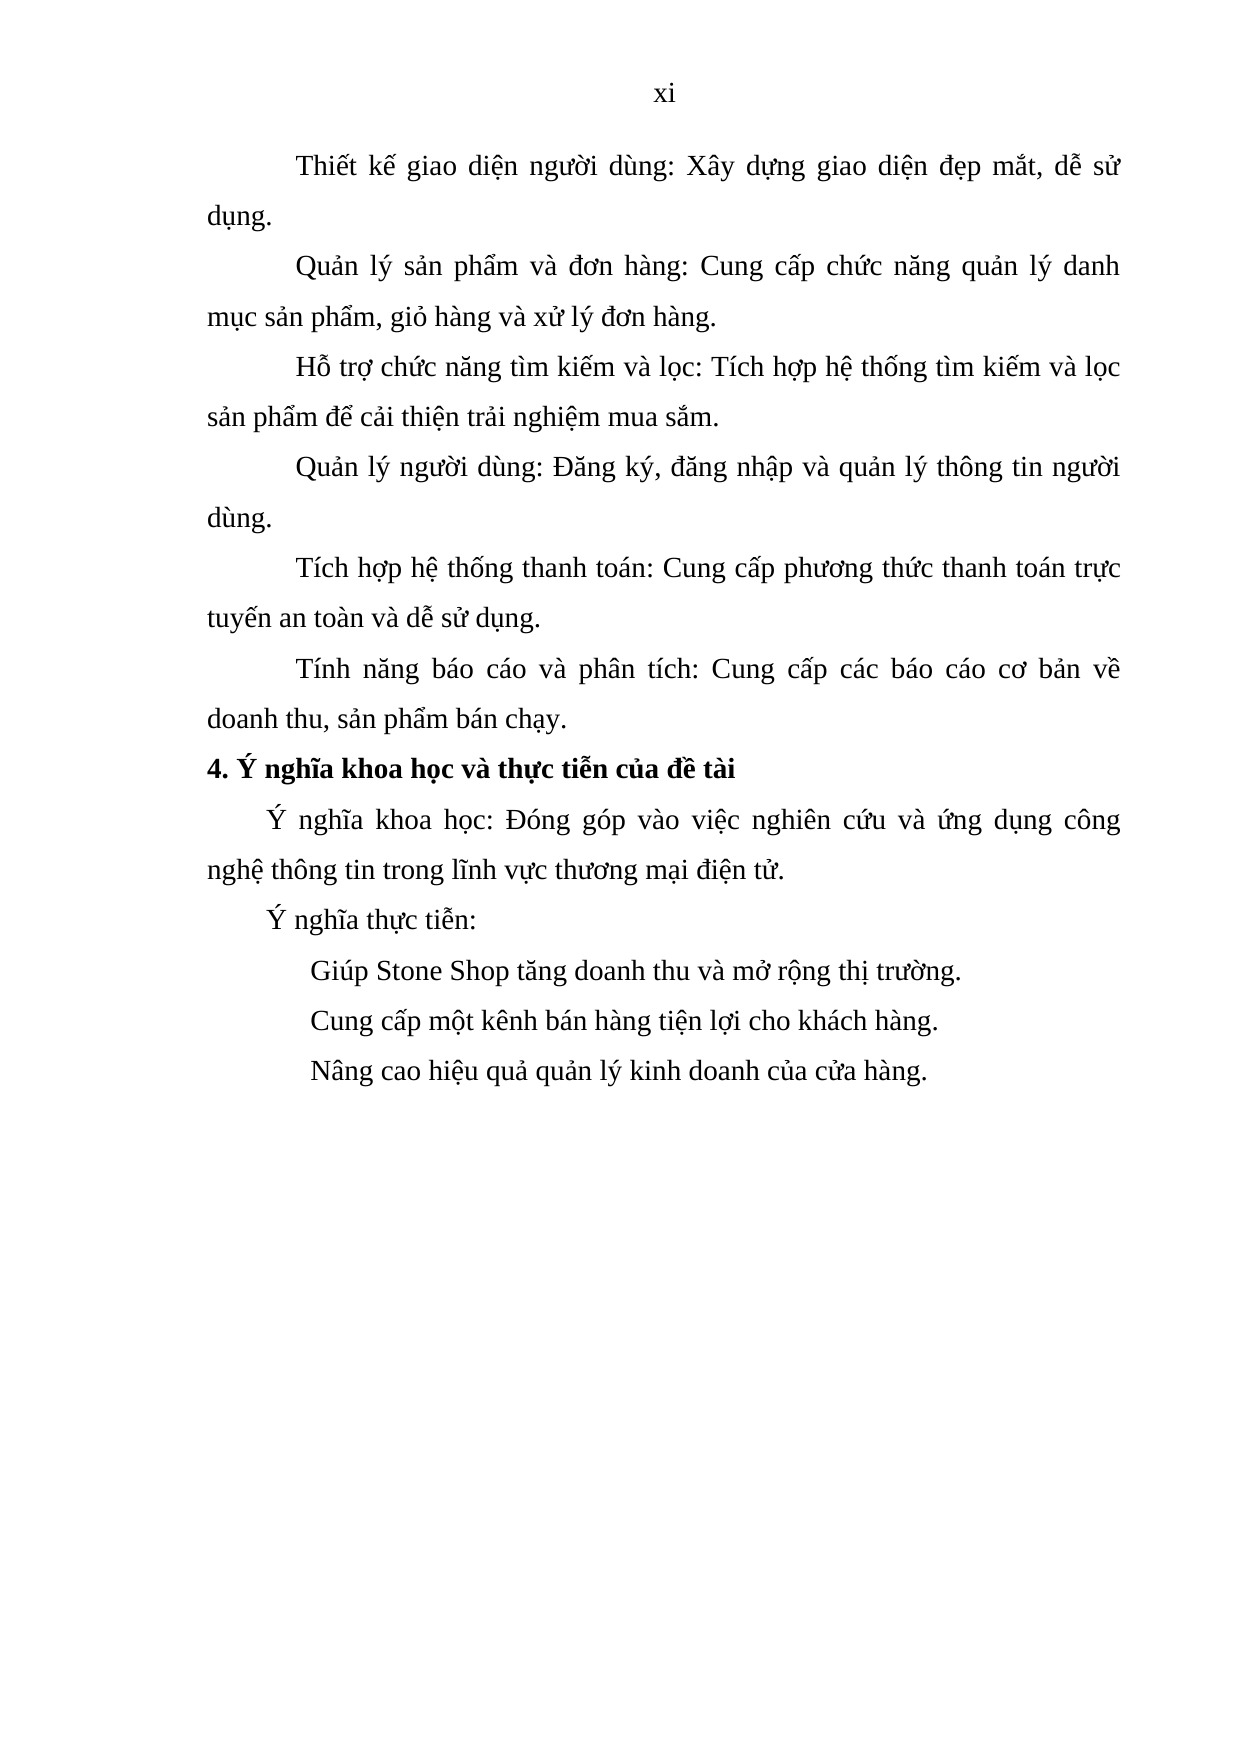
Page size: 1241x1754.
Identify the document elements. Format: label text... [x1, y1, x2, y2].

text Hỗ trợ chức năng tìm kiếm và lọc: Tích hợp hệ thống tìm kiếm và lọc sản phẩm để cải thiện trải nghiệm mua sắm. [207, 349, 1122, 433]
text Thiết kế giao diện người dùng: Xây dựng giao diện đẹp mắt, dễ sử dụng. [207, 148, 1122, 232]
text Quản lý sản phẩm và đơn hàng: Cung cấp chức năng quản lý danh mục sản phẩm, giỏ hàng và xử lý đơn hàng. [207, 248, 1122, 332]
text Tính năng báo cáo và phân tích: Cung cấp các báo cáo cơ bản về doanh thu, sản phẩm bán chạy. [207, 651, 1122, 735]
text Tích hợp hệ thống thanh toán: Cung cấp phương thức thanh toán trực tuyến an toàn và dễ sử dụng. [207, 550, 1122, 634]
text Quản lý người dùng: Đăng ký, đăng nhập và quản lý thông tin người dùng. [207, 449, 1122, 533]
text Cung cấp một kênh bán hàng tiện lợi cho khách hàng. [310, 1003, 1122, 1037]
text Ý nghĩa thực tiễn: [207, 902, 1122, 936]
text Nâng cao hiệu quả quản lý kinh doanh của cửa hàng. [310, 1053, 1122, 1087]
text Ý nghĩa khoa học: Đóng góp vào việc nghiên cứu và ứng dụng công nghệ thông tin trong lĩnh vực thương mại điện tử. [207, 802, 1122, 886]
subtitle 4. Ý nghĩa khoa học và thực tiễn của đề tài [207, 751, 1122, 785]
text Giúp Stone Shop tăng doanh thu và mở rộng thị trường. [310, 953, 1122, 986]
